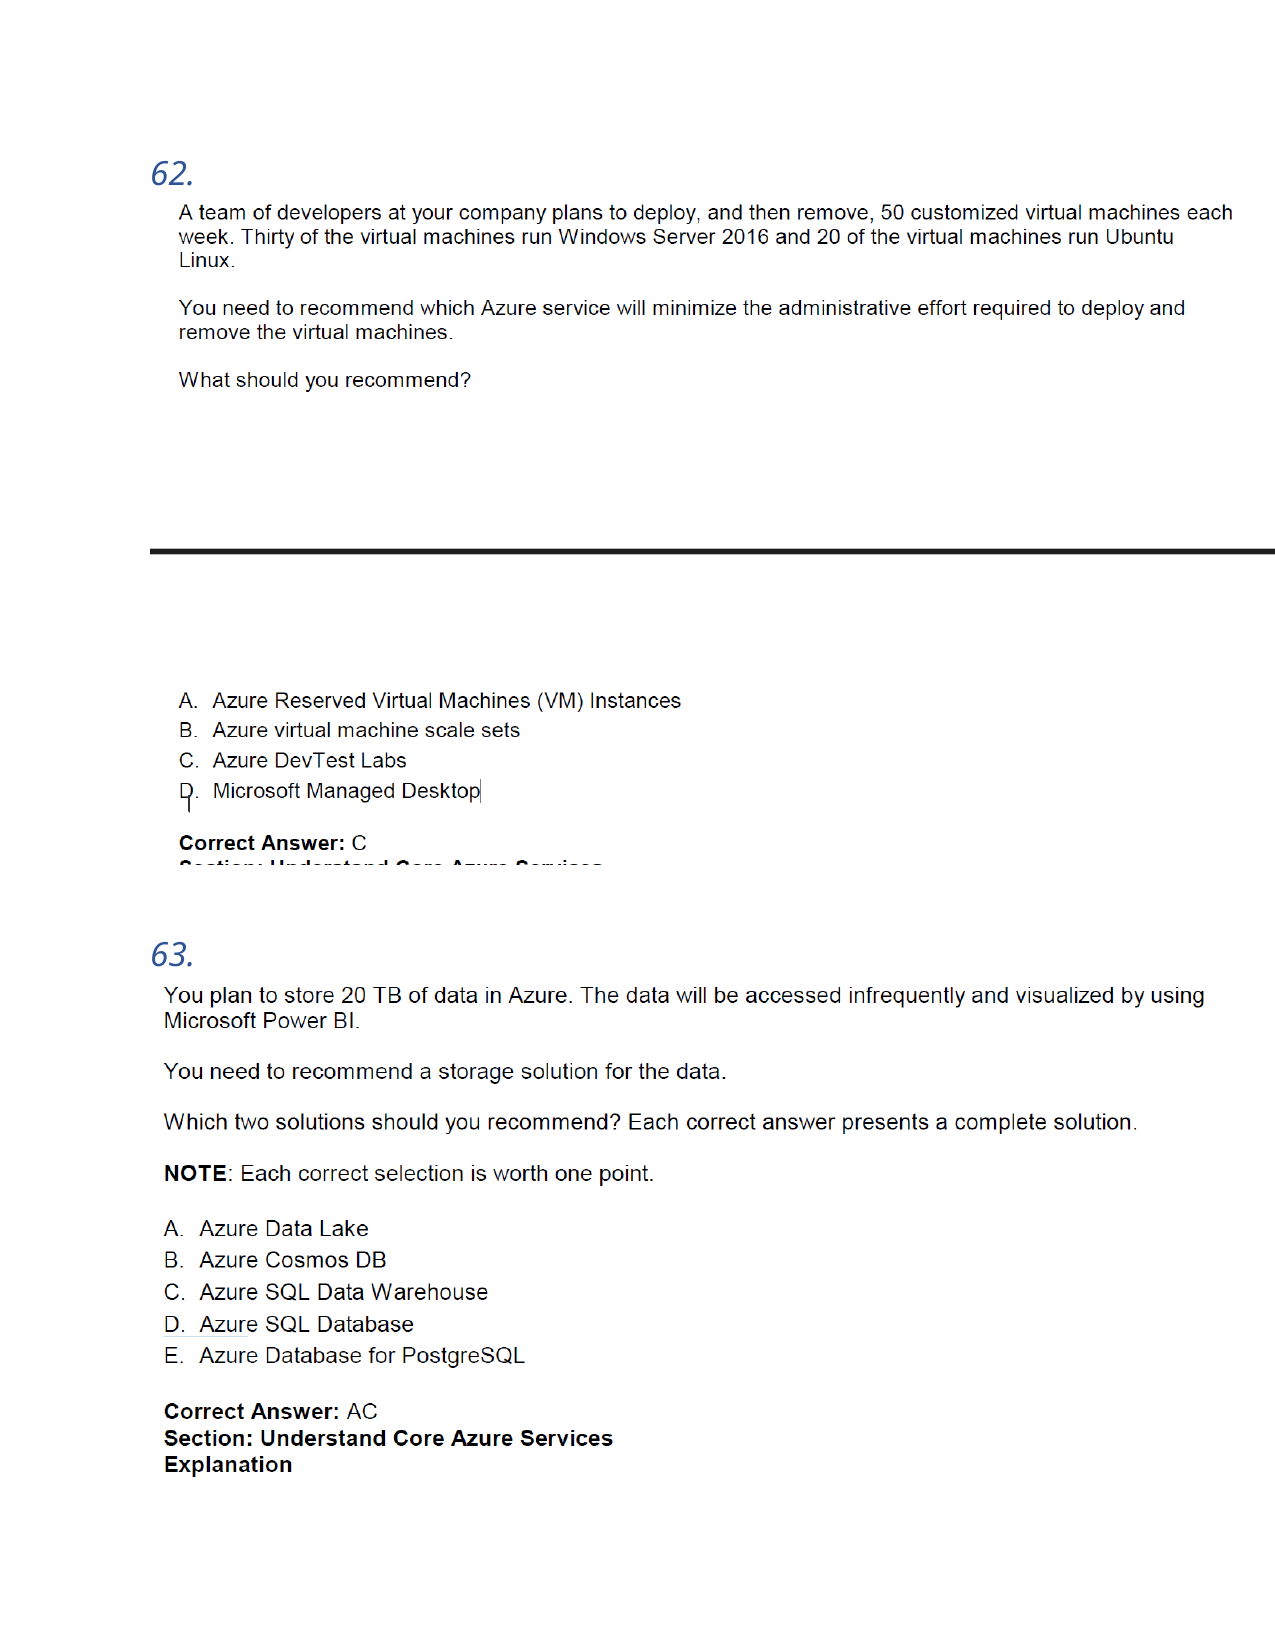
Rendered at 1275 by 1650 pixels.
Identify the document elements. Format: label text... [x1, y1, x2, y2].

subtitle 62. [150, 150, 1125, 195]
subtitle 63. [150, 931, 1125, 976]
picture [150, 198, 1275, 865]
picture [150, 979, 1275, 1483]
